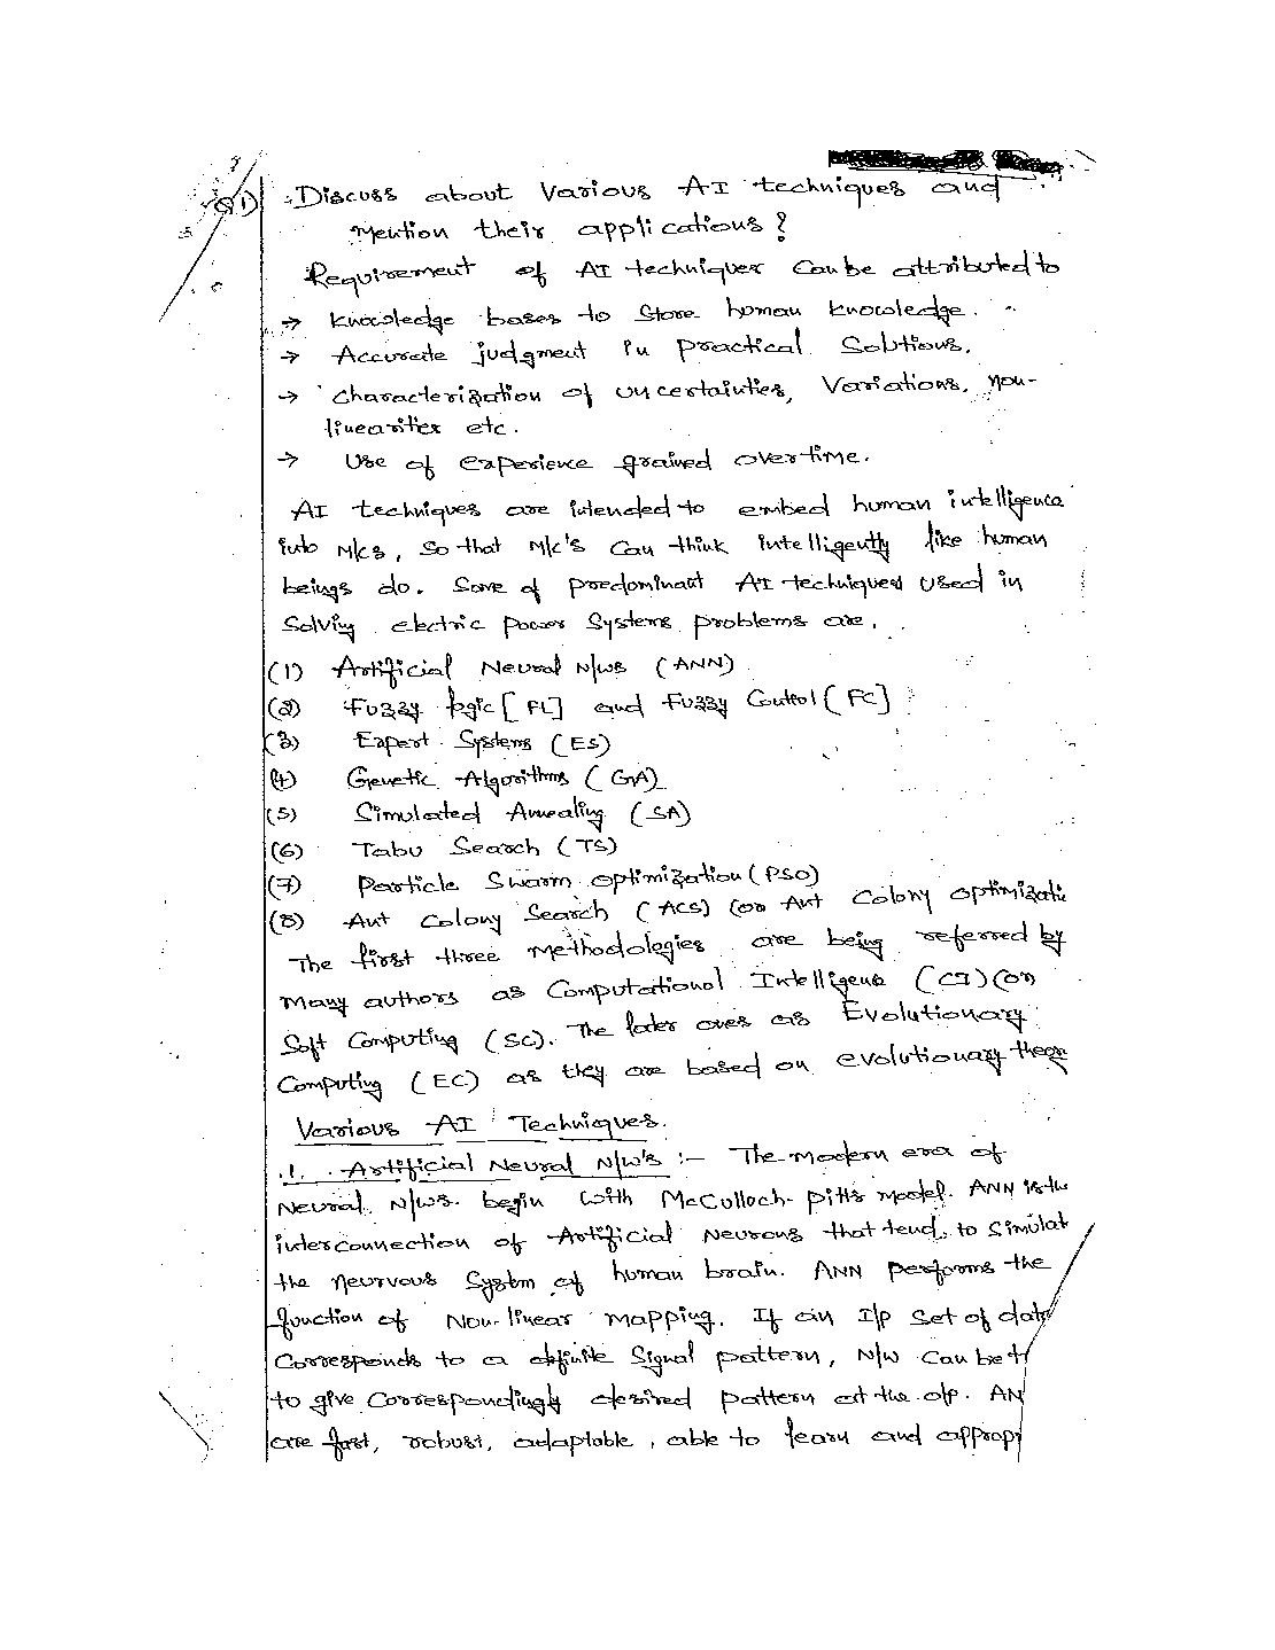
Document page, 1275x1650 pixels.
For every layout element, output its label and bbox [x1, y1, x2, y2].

picture [150, 150, 1125, 1490]
